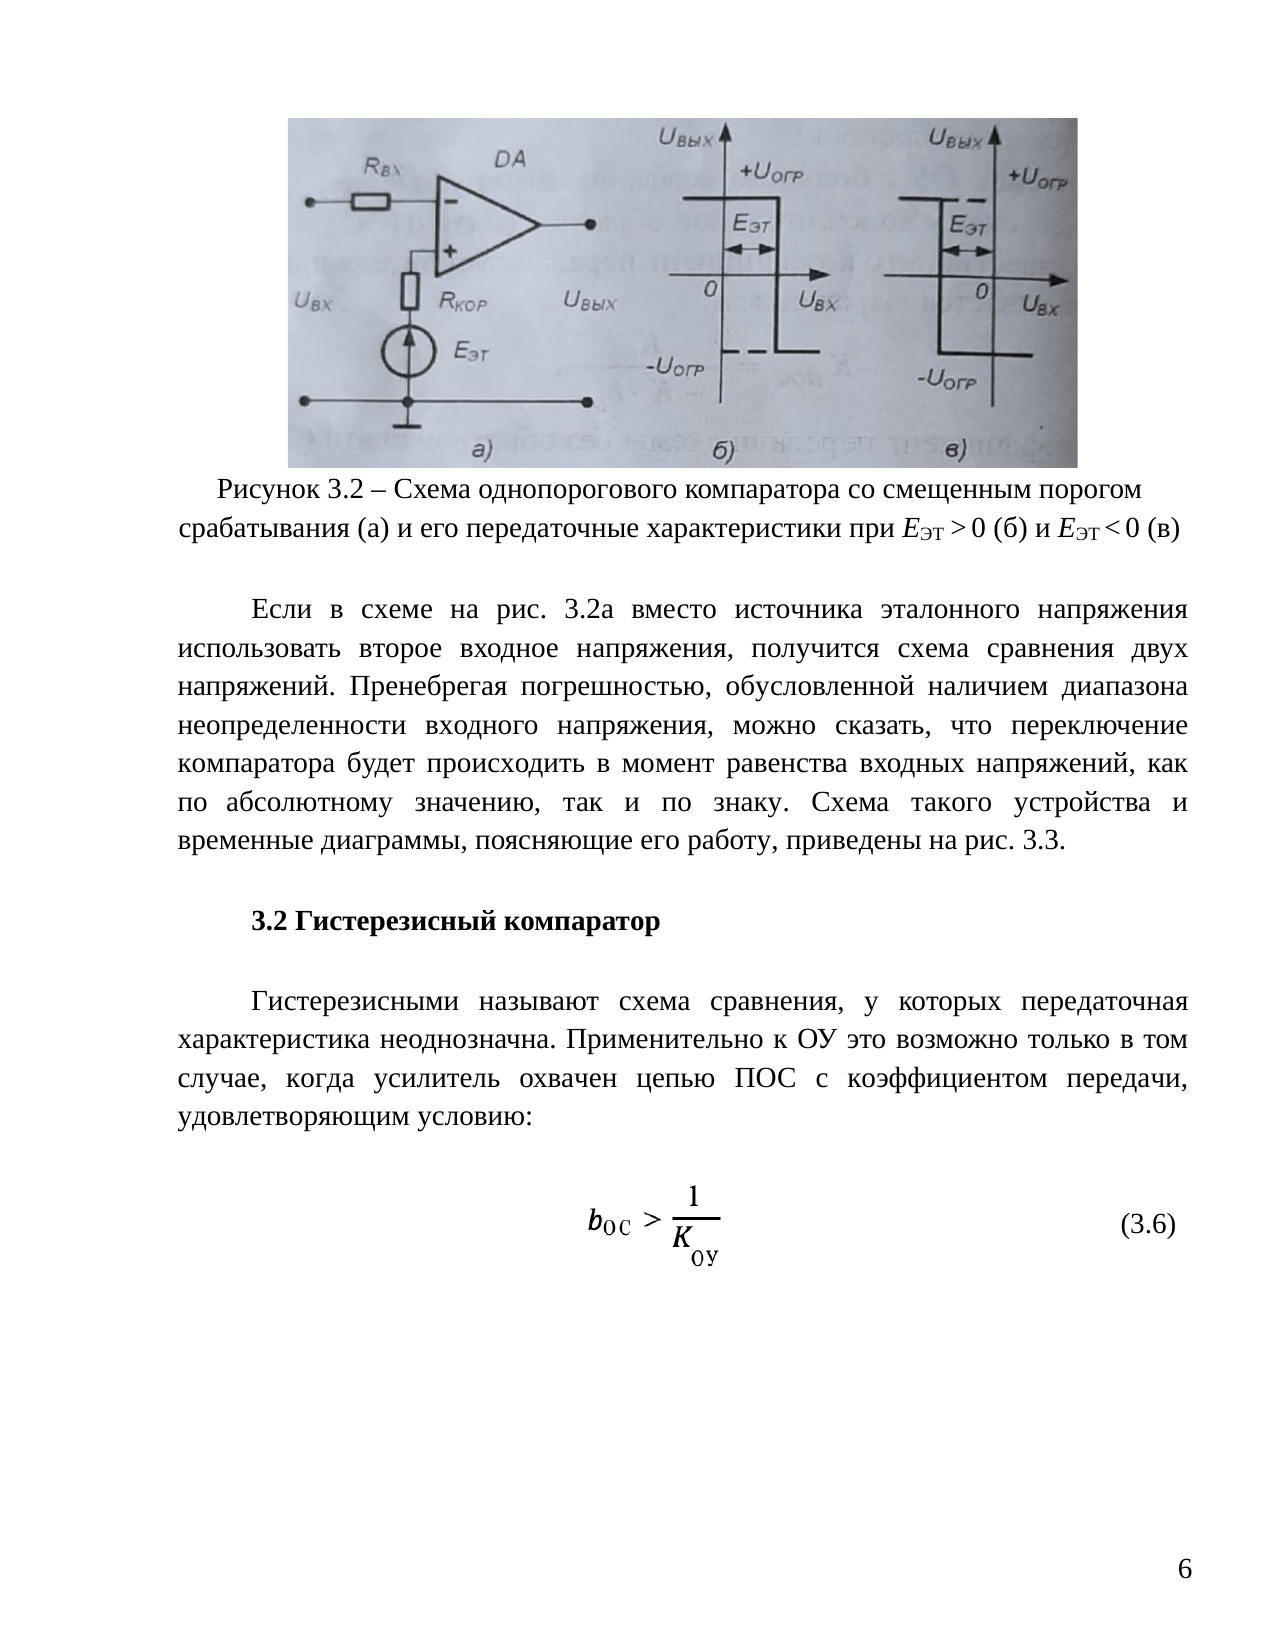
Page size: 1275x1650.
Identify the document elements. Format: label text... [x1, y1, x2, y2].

table_header (3.6) [1108, 1176, 1186, 1275]
text Гистерезисными называют схема сравнения, у которых передаточная характеристика неоднозначна. Применительно к ОУ это возможно только в том случае, когда усилитель охвачен цепью ПОС с коэффициентом передачи, удовлетворяющим условию: [177, 983, 1188, 1132]
picture [287, 118, 1078, 468]
picture [578, 1175, 724, 1272]
text Рисунок 3.2 – Схема однопорогового компаратора со смещенным порогом срабатывания (а) и его передаточные характеристики при EЭТ >0 (б) и EЭТ <0 (в) [177, 471, 1181, 545]
text Если в схеме на рис. 3.2а вместо источника эталонного напряжения использовать второе входное напряжения, получится схема сравнения двух напряжений. Пренебрегая погрешностью, обусловленной наличием диапазона неопределенности входного напряжения, можно сказать, что переключение компаратора будет происходить в момент равенства входных напряжений, как по абсолютному значению, так и по знаку. Схема такого устройства и временные диаграммы, поясняющие его работу, приведены на рис. 3.3. [177, 591, 1188, 856]
text 3.2 Гистерезисный компаратор [251, 903, 1188, 936]
table_header [177, 1176, 1108, 1275]
